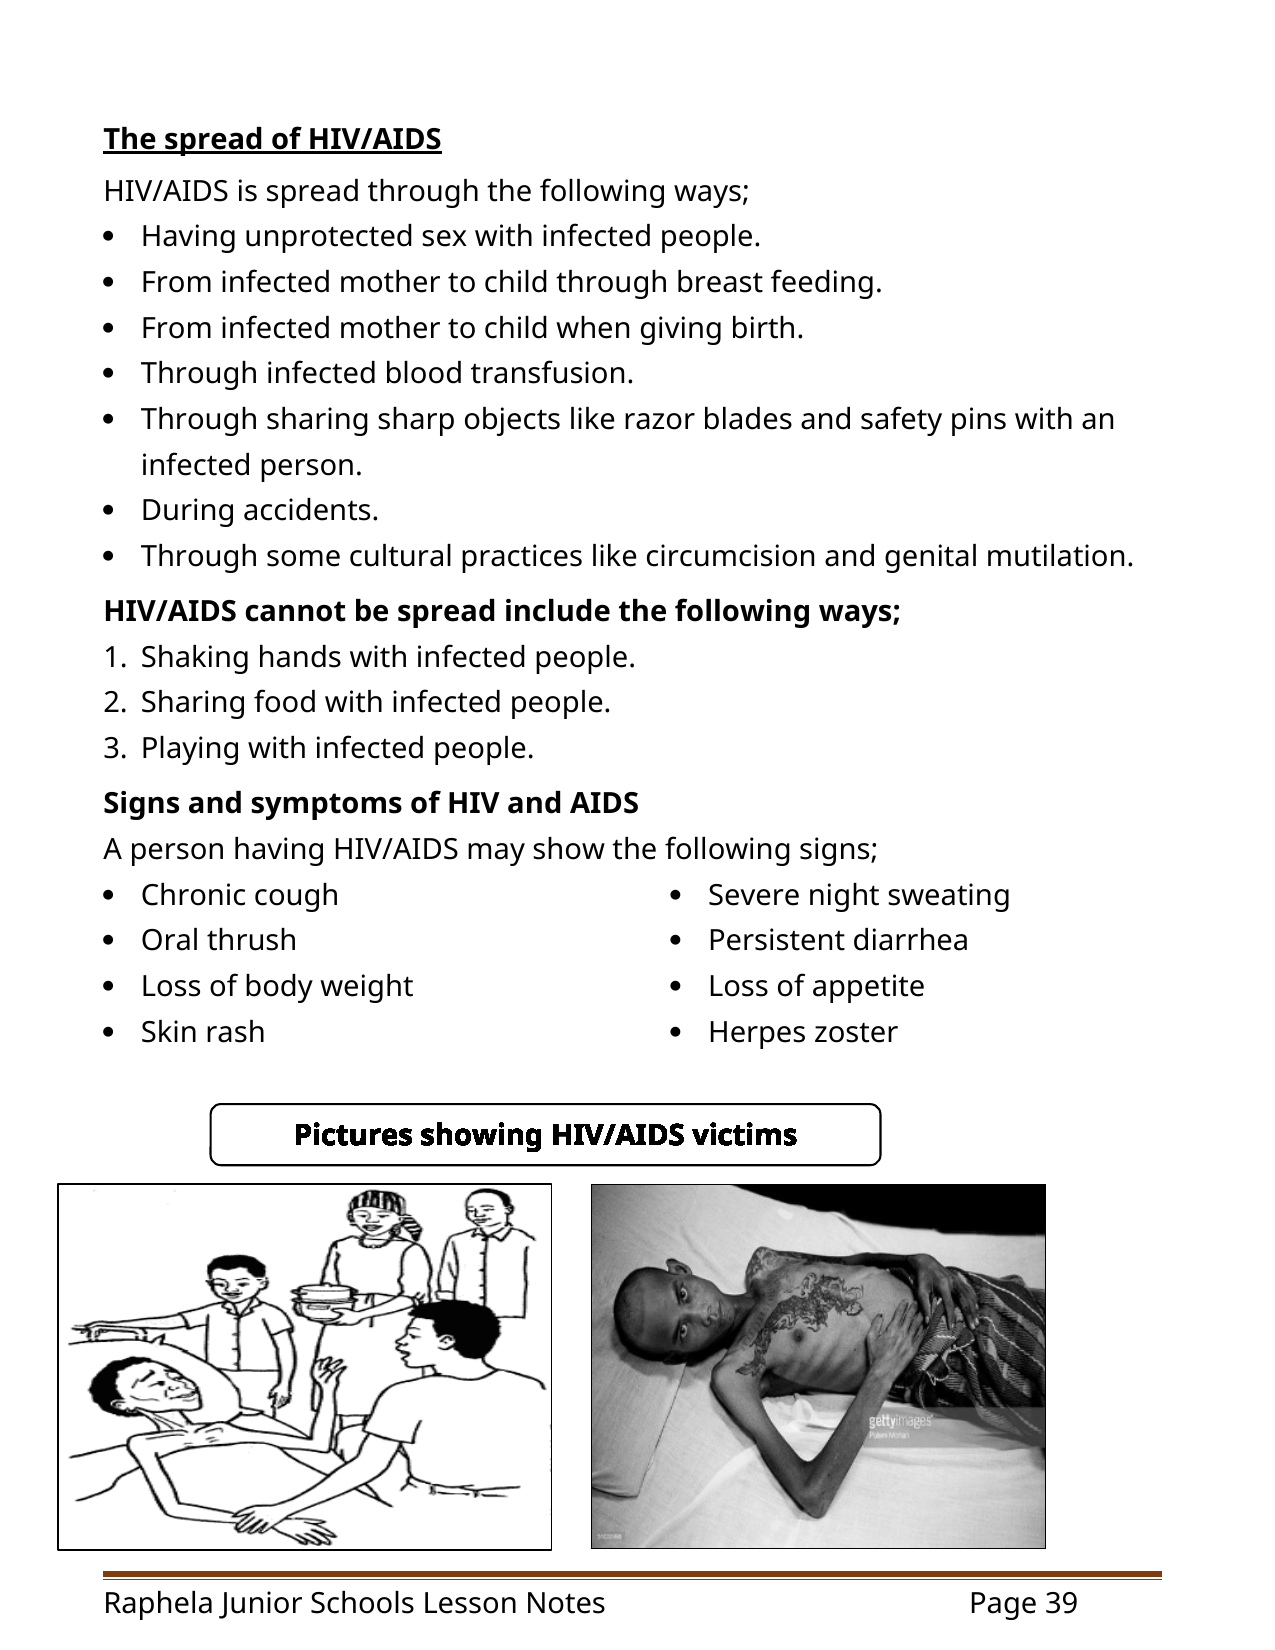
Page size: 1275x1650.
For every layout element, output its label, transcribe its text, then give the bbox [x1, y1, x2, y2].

list Oral thrush [103, 920, 595, 959]
list Skin rash [103, 1011, 595, 1051]
list Severe night sweating [670, 874, 1162, 914]
list Herpes zoster [670, 1011, 1162, 1051]
picture [592, 1185, 1045, 1548]
list From infected mother to child through breast feeding. [103, 261, 1162, 301]
list Shaking hands with infected people. [103, 636, 1162, 676]
list Chronic cough [103, 874, 595, 914]
text HIV/AIDS is spread through the following ways; [103, 170, 1162, 210]
list Loss of appetite [670, 965, 1162, 1005]
list Playing with infected people. [103, 727, 1162, 767]
text A person having HIV/AIDS may show the following signs; [103, 828, 1162, 868]
list Having unprotected sex with infected people. [103, 216, 1162, 255]
list From infected mother to child when giving birth. [103, 307, 1162, 347]
text HIV/AIDS cannot be spread include the following ways; [103, 591, 1162, 630]
list Through sharing sharp objects like razor blades and safety pins with an infected person. [103, 398, 1162, 483]
text Signs and symptoms of HIV and AIDS [103, 783, 1162, 822]
list Through some cultural practices like circumcision and genital mutilation. [103, 535, 1162, 575]
text The spread of HIV/AIDS [103, 118, 1162, 158]
list Loss of body weight [103, 965, 595, 1005]
list Sharing food with infected people. [103, 682, 1162, 721]
list Through infected blood transfusion. [103, 353, 1162, 392]
picture [59, 1185, 551, 1549]
list Persistent diarrhea [670, 920, 1162, 959]
list During accidents. [103, 489, 1162, 529]
